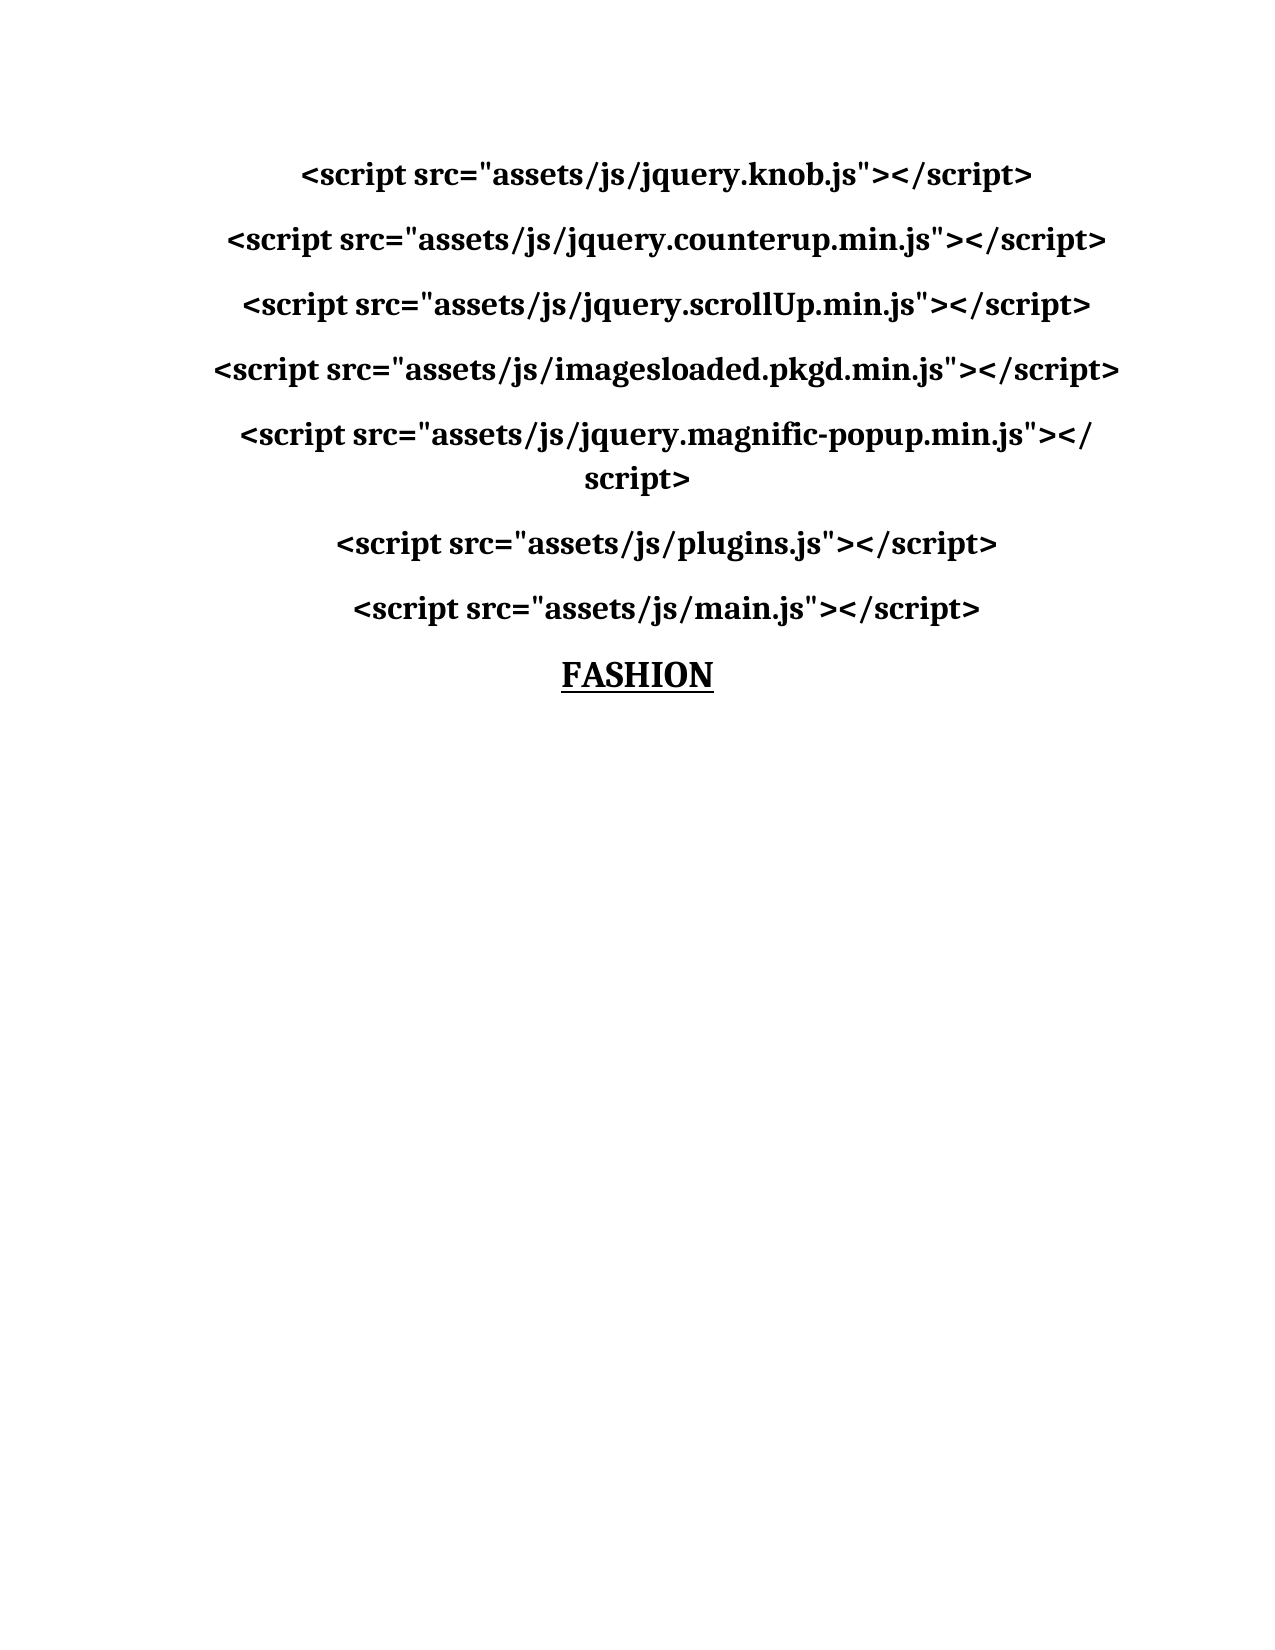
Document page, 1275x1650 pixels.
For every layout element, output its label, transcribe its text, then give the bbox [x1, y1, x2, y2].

text <script src="assets/js/plugins.js"></script> [150, 524, 1125, 563]
text <script src="assets/js/jquery.scrollUp.min.js"></script> [150, 286, 1125, 324]
text <script src="assets/js/imagesloaded.pkgd.min.js"></script> [150, 350, 1125, 389]
text <script src="assets/js/jquery.knob.js"></script> [150, 156, 1125, 194]
text <script src="assets/js/main.js"></script> [150, 589, 1125, 627]
text <script src="assets/js/jquery.counterup.min.js"></script> [150, 221, 1125, 259]
text FASHION [150, 654, 1125, 697]
text <script src="assets/js/jquery.magnific-popup.min.js"></script> [150, 415, 1125, 498]
